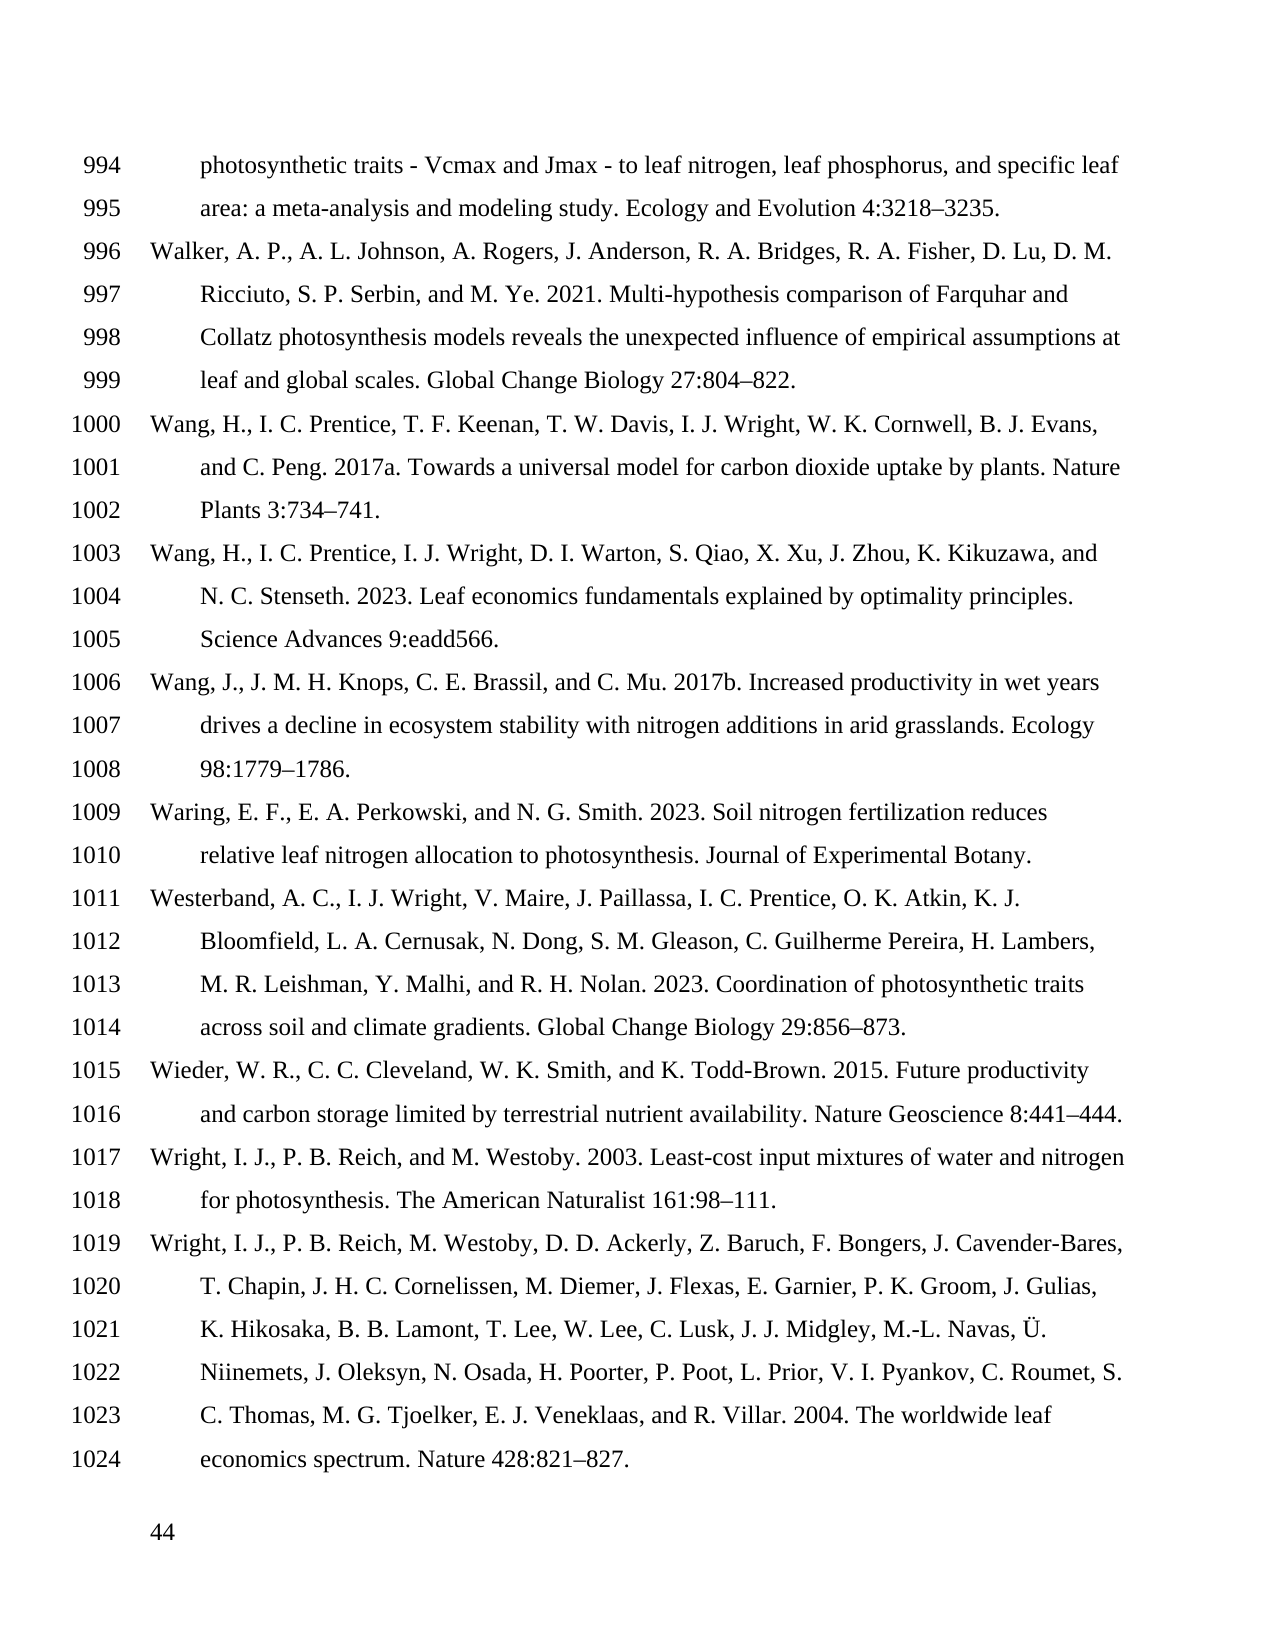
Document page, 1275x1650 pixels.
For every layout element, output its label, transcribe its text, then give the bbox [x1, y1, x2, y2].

text Walker, A. P., A. L. Johnson, A. Rogers, J. Anderson, R. A. Bridges, R. A. Fisher, D. Lu, D. M. Ricciuto, S. P. Serbin, and M. Ye. 2021. Multi‐hypothesis comparison of Farquhar and Collatz photosynthesis models reveals the unexpected influence of empirical assumptions at leaf and global scales. Global Change Biology 27:804–822. [150, 236, 1125, 394]
text Wright, I. J., P. B. Reich, and M. Westoby. 2003. Least-cost input mixtures of water and nitrogen for photosynthesis. The American Naturalist 161:98–111. [150, 1142, 1125, 1214]
text Wang, H., I. C. Prentice, I. J. Wright, D. I. Warton, S. Qiao, X. Xu, J. Zhou, K. Kikuzawa, and N. C. Stenseth. 2023. Leaf economics fundamentals explained by optimality principles. Science Advances 9:eadd566. [150, 538, 1125, 653]
text Wieder, W. R., C. C. Cleveland, W. K. Smith, and K. Todd-Brown. 2015. Future productivity and carbon storage limited by terrestrial nutrient availability. Nature Geoscience 8:441–444. [150, 1056, 1125, 1127]
text Wang, J., J. M. H. Knops, C. E. Brassil, and C. Mu. 2017b. Increased productivity in wet years drives a decline in ecosystem stability with nitrogen additions in arid grasslands. Ecology 98:1779–1786. [150, 667, 1125, 782]
text Wang, H., I. C. Prentice, T. F. Keenan, T. W. Davis, I. J. Wright, W. K. Cornwell, B. J. Evans, and C. Peng. 2017a. Towards a universal model for carbon dioxide uptake by plants. Nature Plants 3:734–741. [150, 409, 1125, 524]
text Waring, E. F., E. A. Perkowski, and N. G. Smith. 2023. Soil nitrogen fertilization reduces relative leaf nitrogen allocation to photosynthesis. Journal of Experimental Botany. [150, 797, 1125, 869]
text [150, 150, 1125, 222]
text Westerband, A. C., I. J. Wright, V. Maire, J. Paillassa, I. C. Prentice, O. K. Atkin, K. J. Bloomfield, L. A. Cernusak, N. Dong, S. M. Gleason, C. Guilherme Pereira, H. Lambers, M. R. Leishman, Y. Malhi, and R. H. Nolan. 2023. Coordination of photosynthetic traits across soil and climate gradients. Global Change Biology 29:856–873. [150, 883, 1125, 1041]
text Wright, I. J., P. B. Reich, M. Westoby, D. D. Ackerly, Z. Baruch, F. Bongers, J. Cavender-Bares, T. Chapin, J. H. C. Cornelissen, M. Diemer, J. Flexas, E. Garnier, P. K. Groom, J. Gulias, K. Hikosaka, B. B. Lamont, T. Lee, W. Lee, C. Lusk, J. J. Midgley, M.-L. Navas, Ü. Niinemets, J. Oleksyn, N. Osada, H. Poorter, P. Poot, L. Prior, V. I. Pyankov, C. Roumet, S. C. Thomas, M. G. Tjoelker, E. J. Veneklaas, and R. Villar. 2004. The worldwide leaf economics spectrum. Nature 428:821–827. [150, 1228, 1125, 1472]
